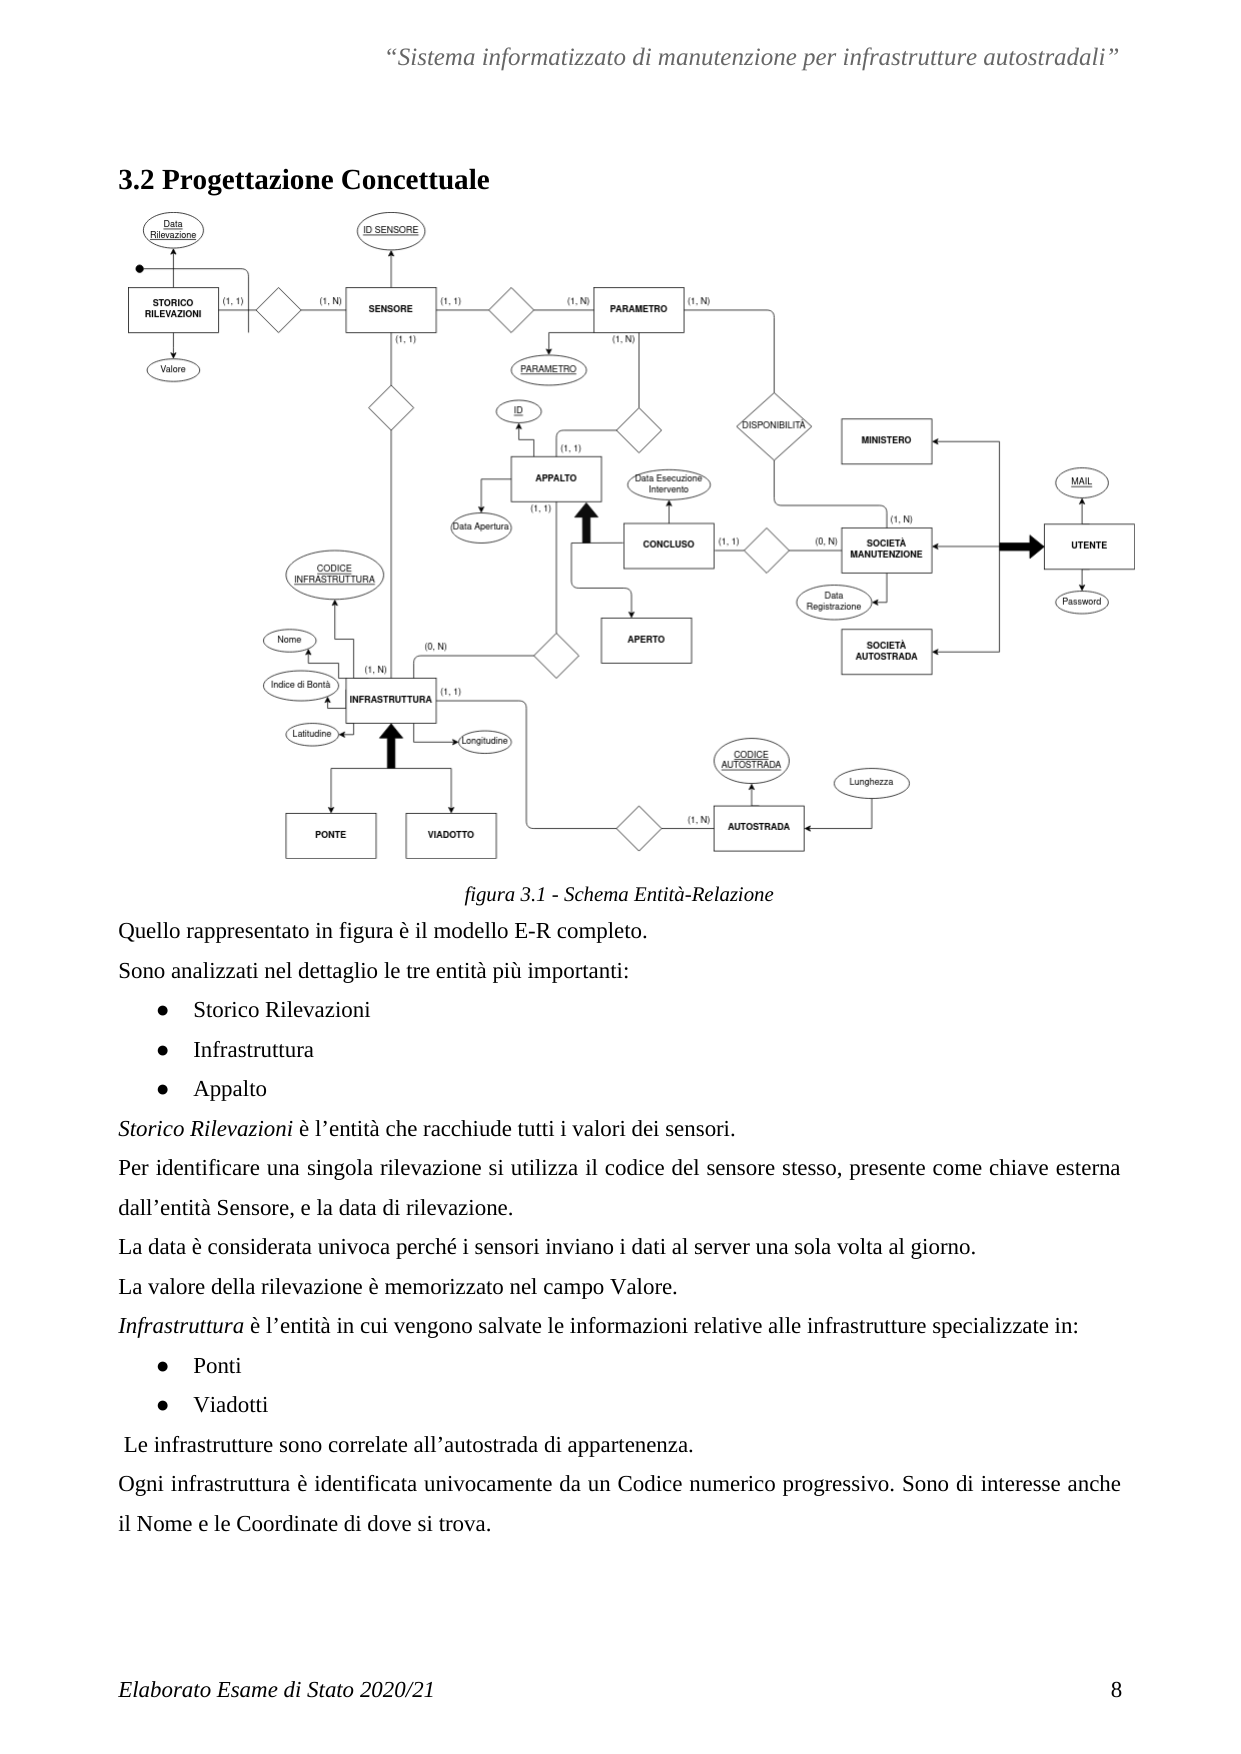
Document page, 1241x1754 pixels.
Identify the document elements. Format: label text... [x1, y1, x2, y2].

text Storico Rilevazioni è l’entità che racchiude tutti i valori dei sensori. [118, 1115, 1122, 1141]
text La valore della rilevazione è memorizzato nel campo Valore. [118, 1273, 1122, 1299]
text Per identificare una singola rilevazione si utilizza il codice del sensore stesso, presente come chiave esterna dall’entità Sensore, e la data di rilevazione. [118, 1154, 1122, 1220]
subtitle 3.2 Progettazione Concettuale [118, 162, 1122, 196]
text Infrastruttura è l’entità in cui vengono salvate le informazioni relative alle infrastrutture specializzate in: [118, 1312, 1122, 1339]
text Ogni infrastruttura è identificata univocamente da un Codice numerico progressivo. Sono di interesse anche il Nome e le Coordinate di dove si trova. [118, 1470, 1122, 1536]
text Sono analizzati nel dettaglio le tre entità più importanti: [118, 957, 1122, 983]
text La data è considerata univoca perché i sensori inviano i dati al server una sola volta al giorno. [118, 1233, 1122, 1260]
text figura 3.1 - Schema Entità-Relazione [118, 881, 1122, 906]
list Storico Rilevazioni [156, 996, 1122, 1023]
list Ponti [156, 1352, 1122, 1378]
list Viadotti [156, 1391, 1122, 1418]
list Infrastruttura [156, 1036, 1122, 1062]
text Quello rappresentato in figura è il modello E-R completo. [118, 917, 1122, 944]
picture [118, 202, 1145, 869]
text Le infrastrutture sono correlate all’autostrada di appartenenza. [118, 1431, 1122, 1457]
list Appalto [156, 1075, 1122, 1102]
